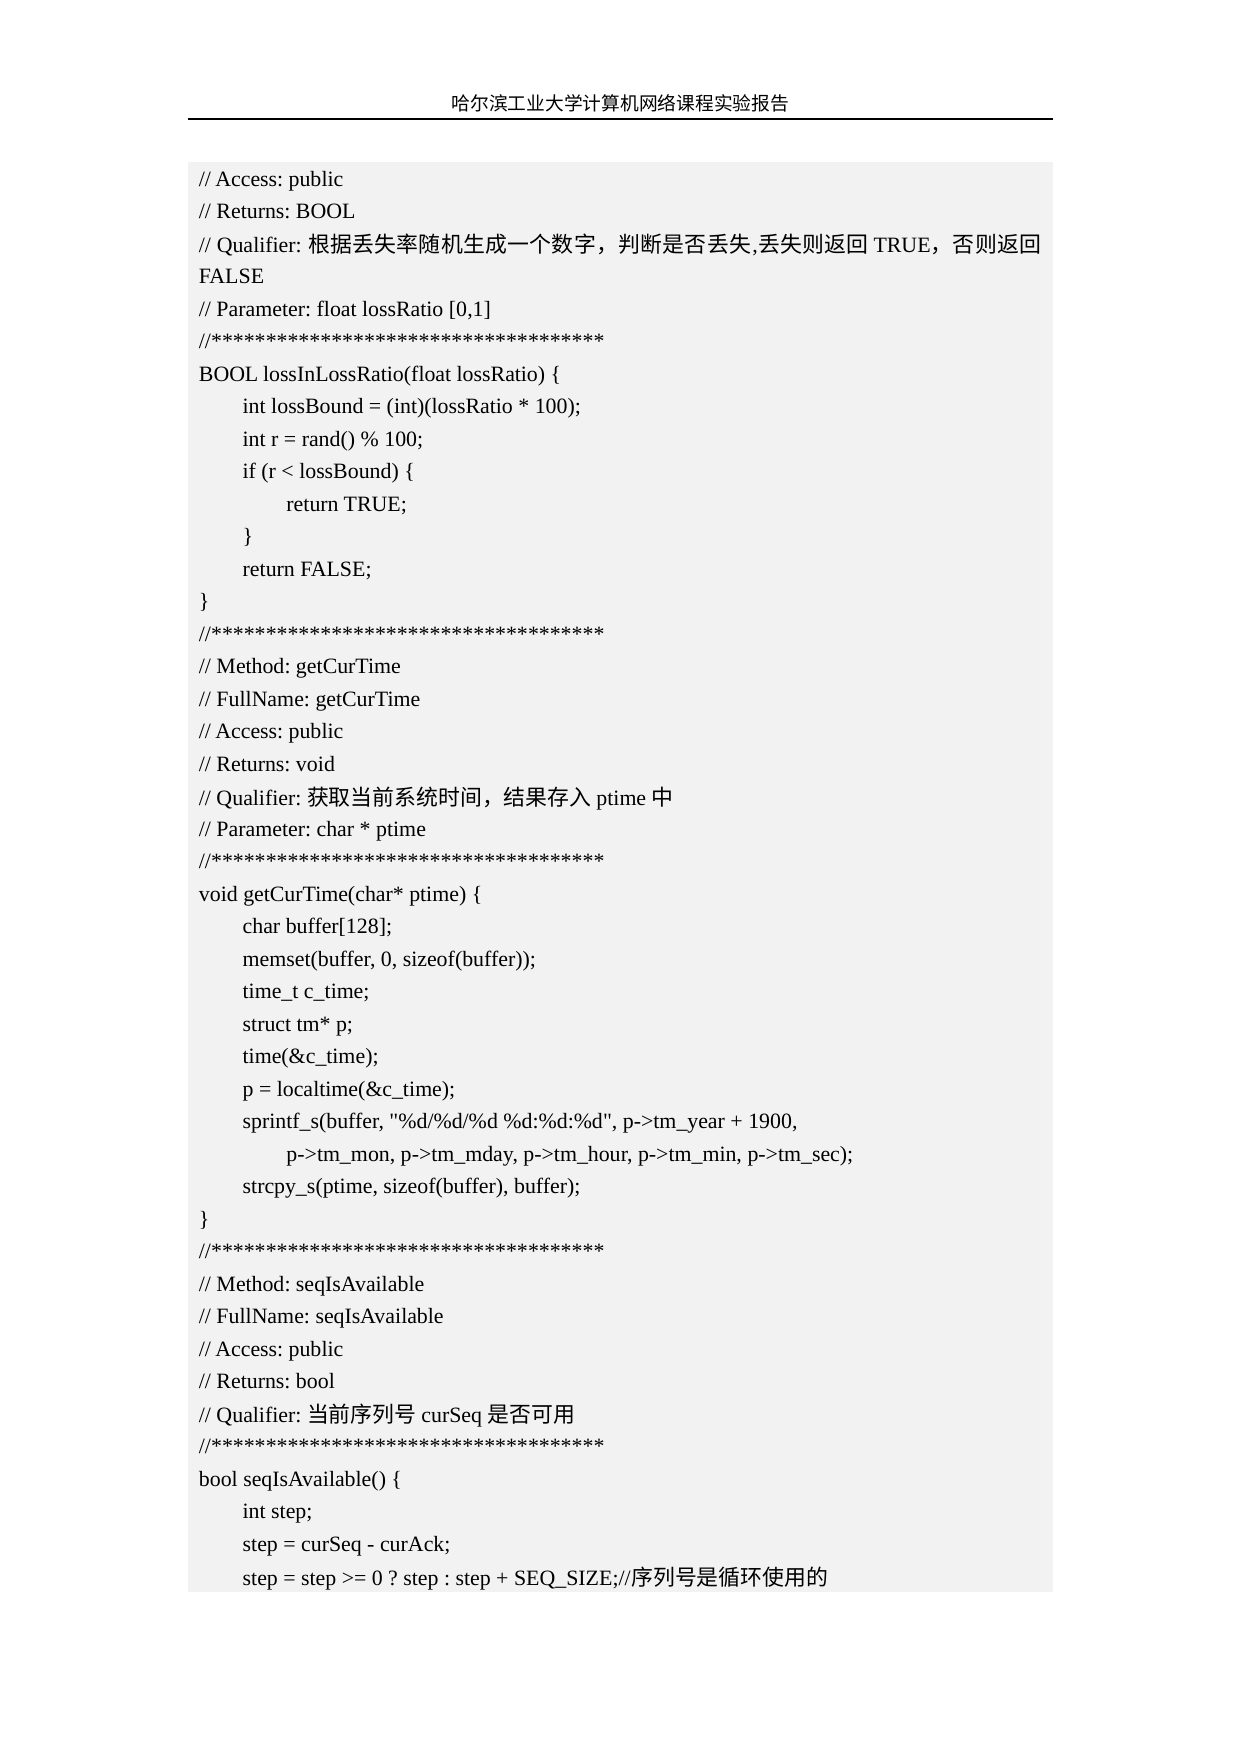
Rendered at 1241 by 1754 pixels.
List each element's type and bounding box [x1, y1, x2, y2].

table_header [188, 162, 1053, 1592]
